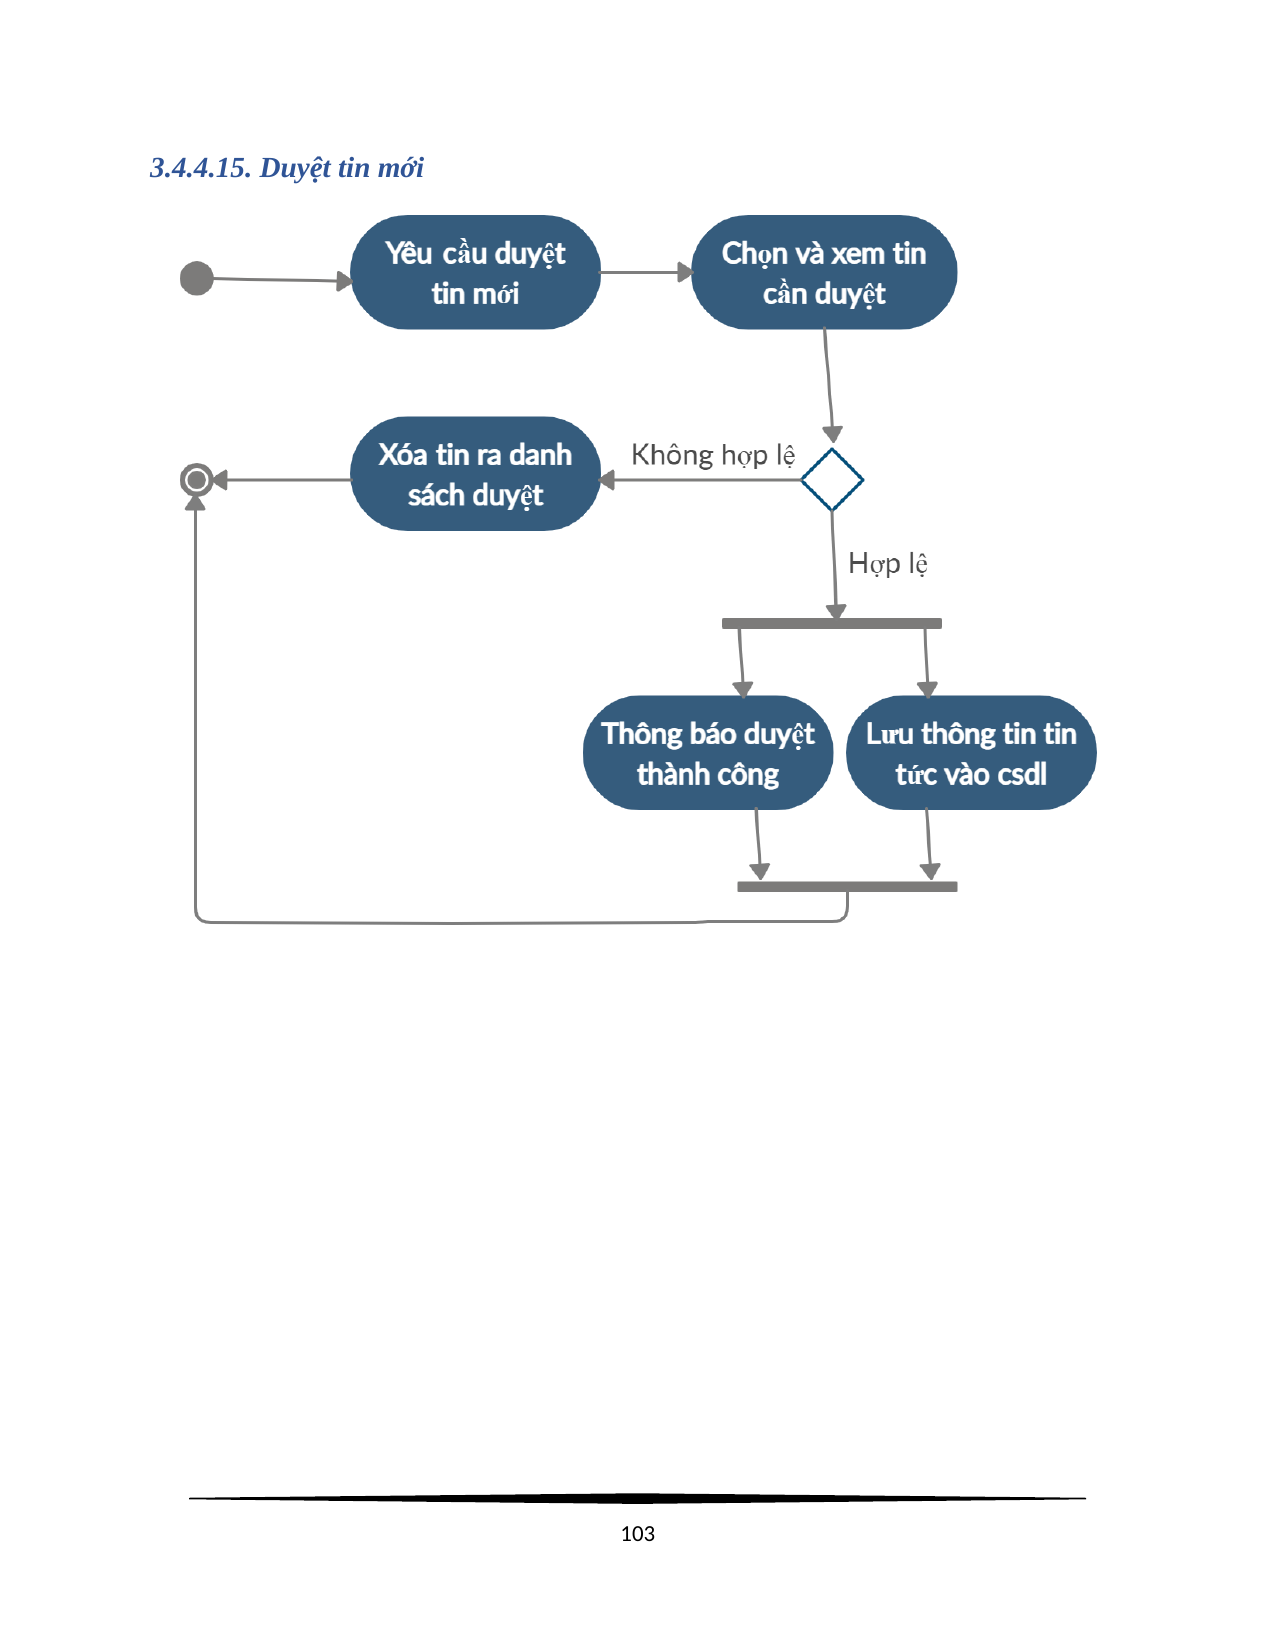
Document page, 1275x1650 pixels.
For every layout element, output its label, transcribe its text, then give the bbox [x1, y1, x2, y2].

picture [150, 185, 1125, 954]
subtitle 3.4.4.15. Duyệt tin mới [150, 150, 1125, 183]
